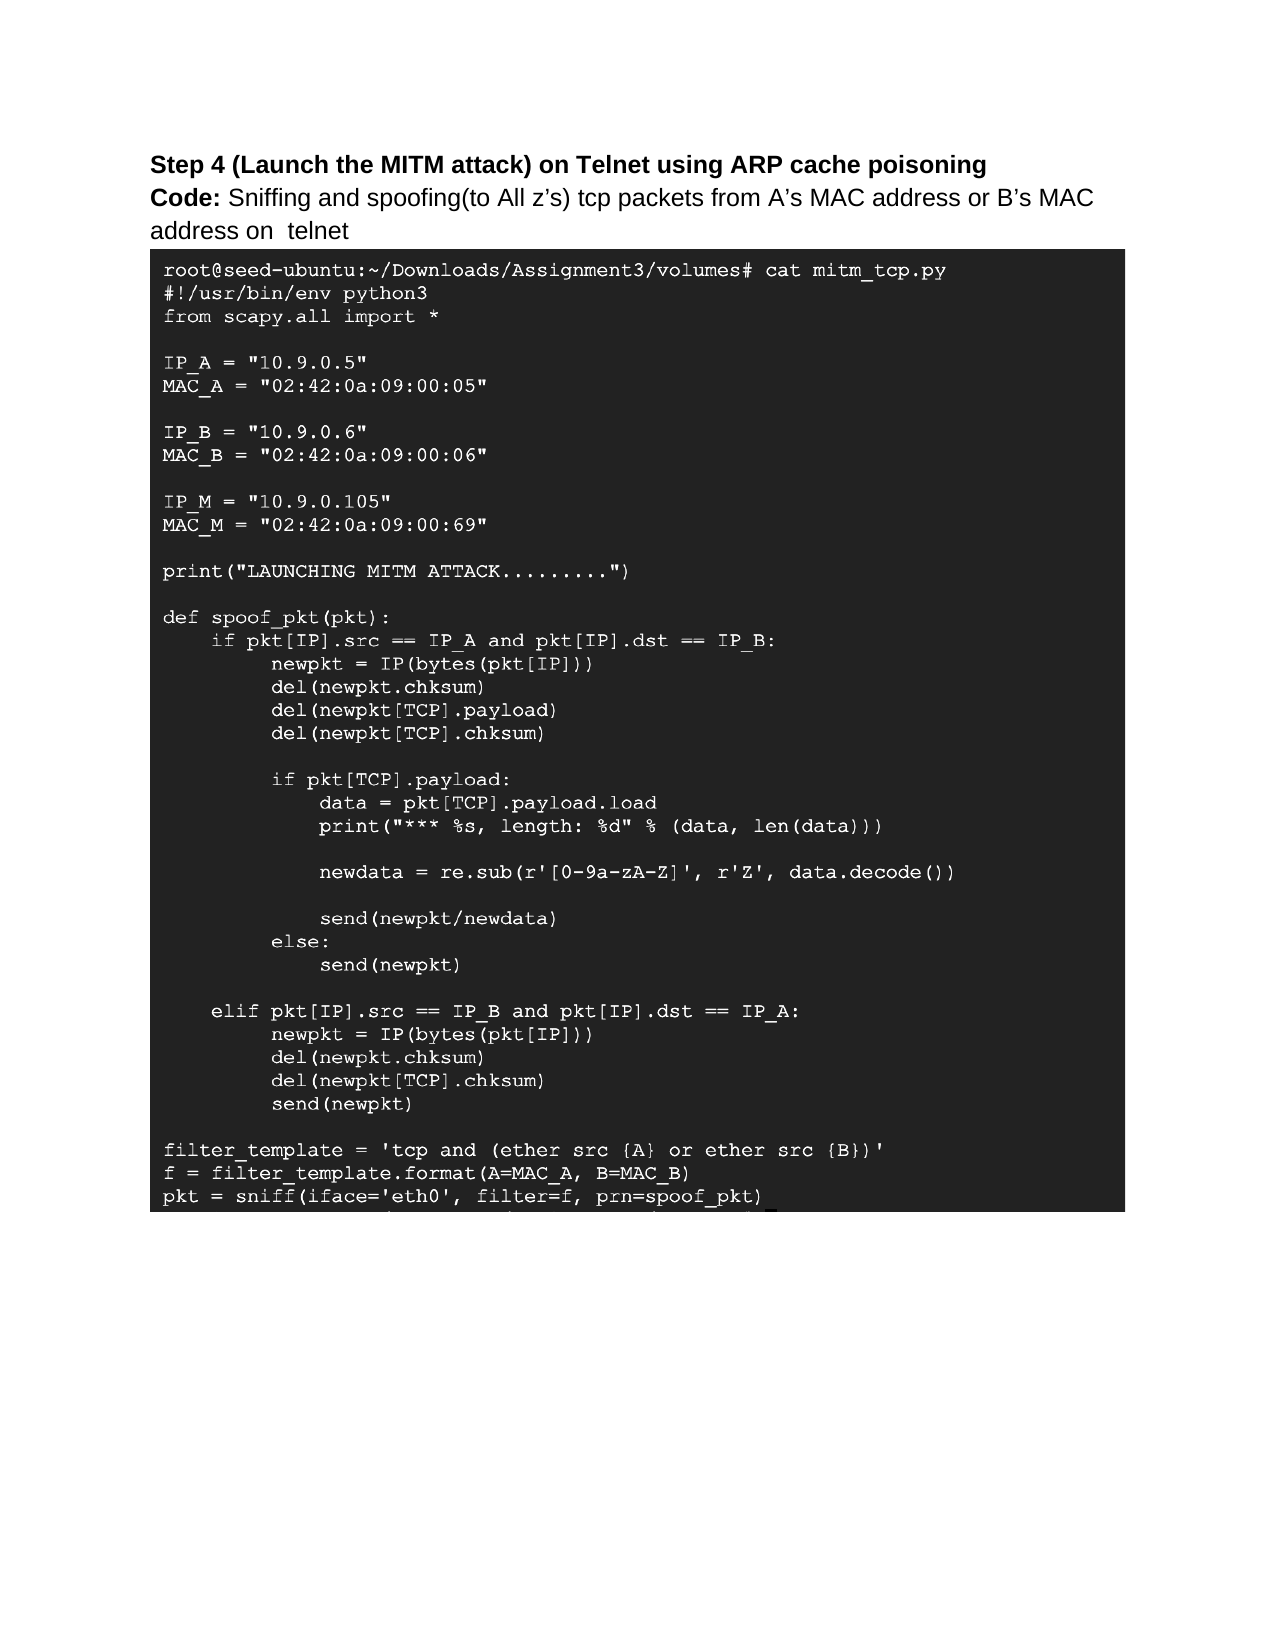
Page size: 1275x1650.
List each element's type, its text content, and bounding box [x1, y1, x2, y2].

text Step 4 (Launch the MITM attack) on Telnet using ARP cache poisoning [150, 150, 1125, 179]
text Code: Sniffing and spoofing(to All z’s) tcp packets from A’s MAC address or B’s MAC address on telnet [150, 183, 1125, 245]
picture [150, 249, 1125, 1212]
